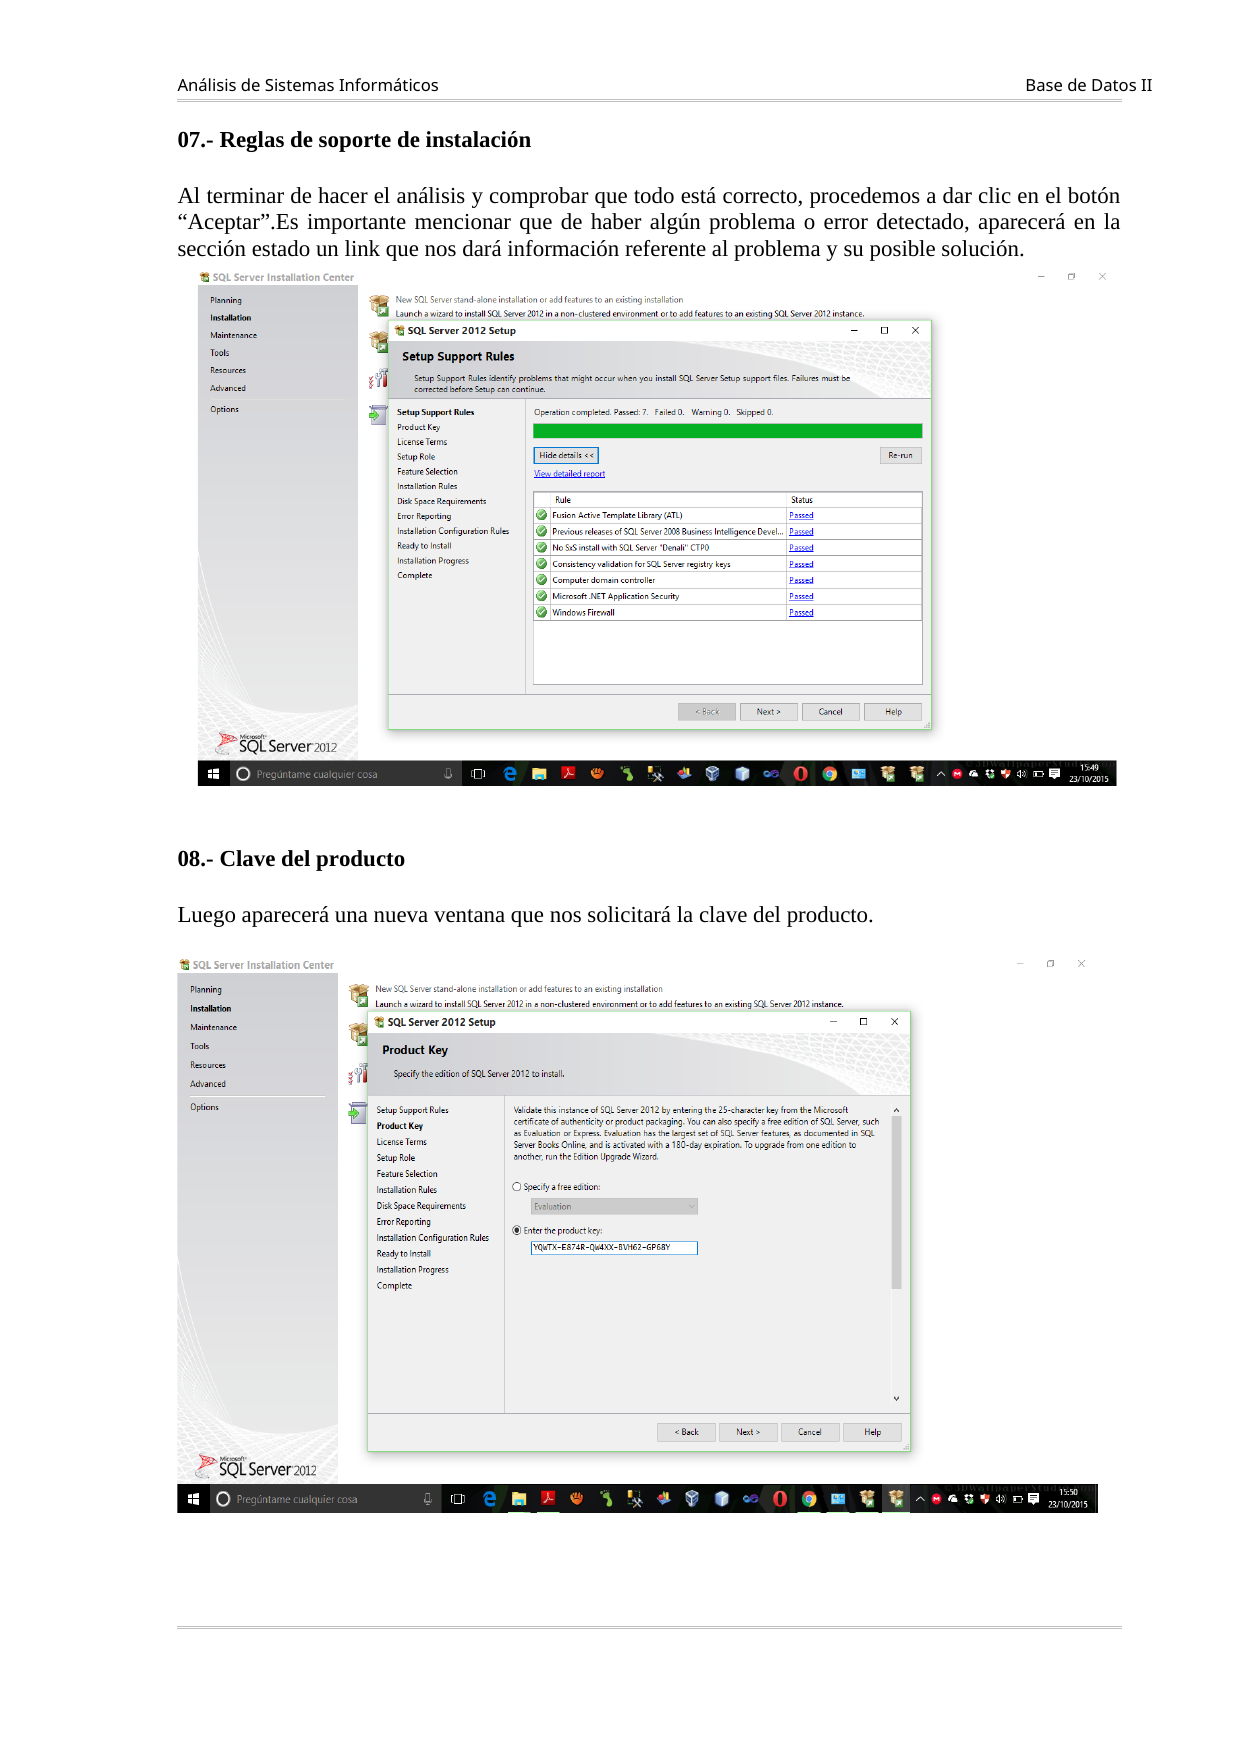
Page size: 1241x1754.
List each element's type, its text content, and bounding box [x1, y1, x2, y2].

text Luego aparecerá una nueva ventana que nos solicitará la clave del producto. [177, 901, 1122, 927]
text Al terminar de hacer el análisis y comprobar que todo está correcto, procedemos a dar clic en el botón “Aceptar”.Es importante mencionar que de haber algún problema o error detectado, aparecerá en la sección estado un link que nos dará información referente al problema y su posible solución. [177, 182, 1122, 261]
text 07.- Reglas de soporte de instalación [177, 126, 1122, 153]
picture [177, 956, 1098, 1513]
picture [197, 269, 1115, 786]
